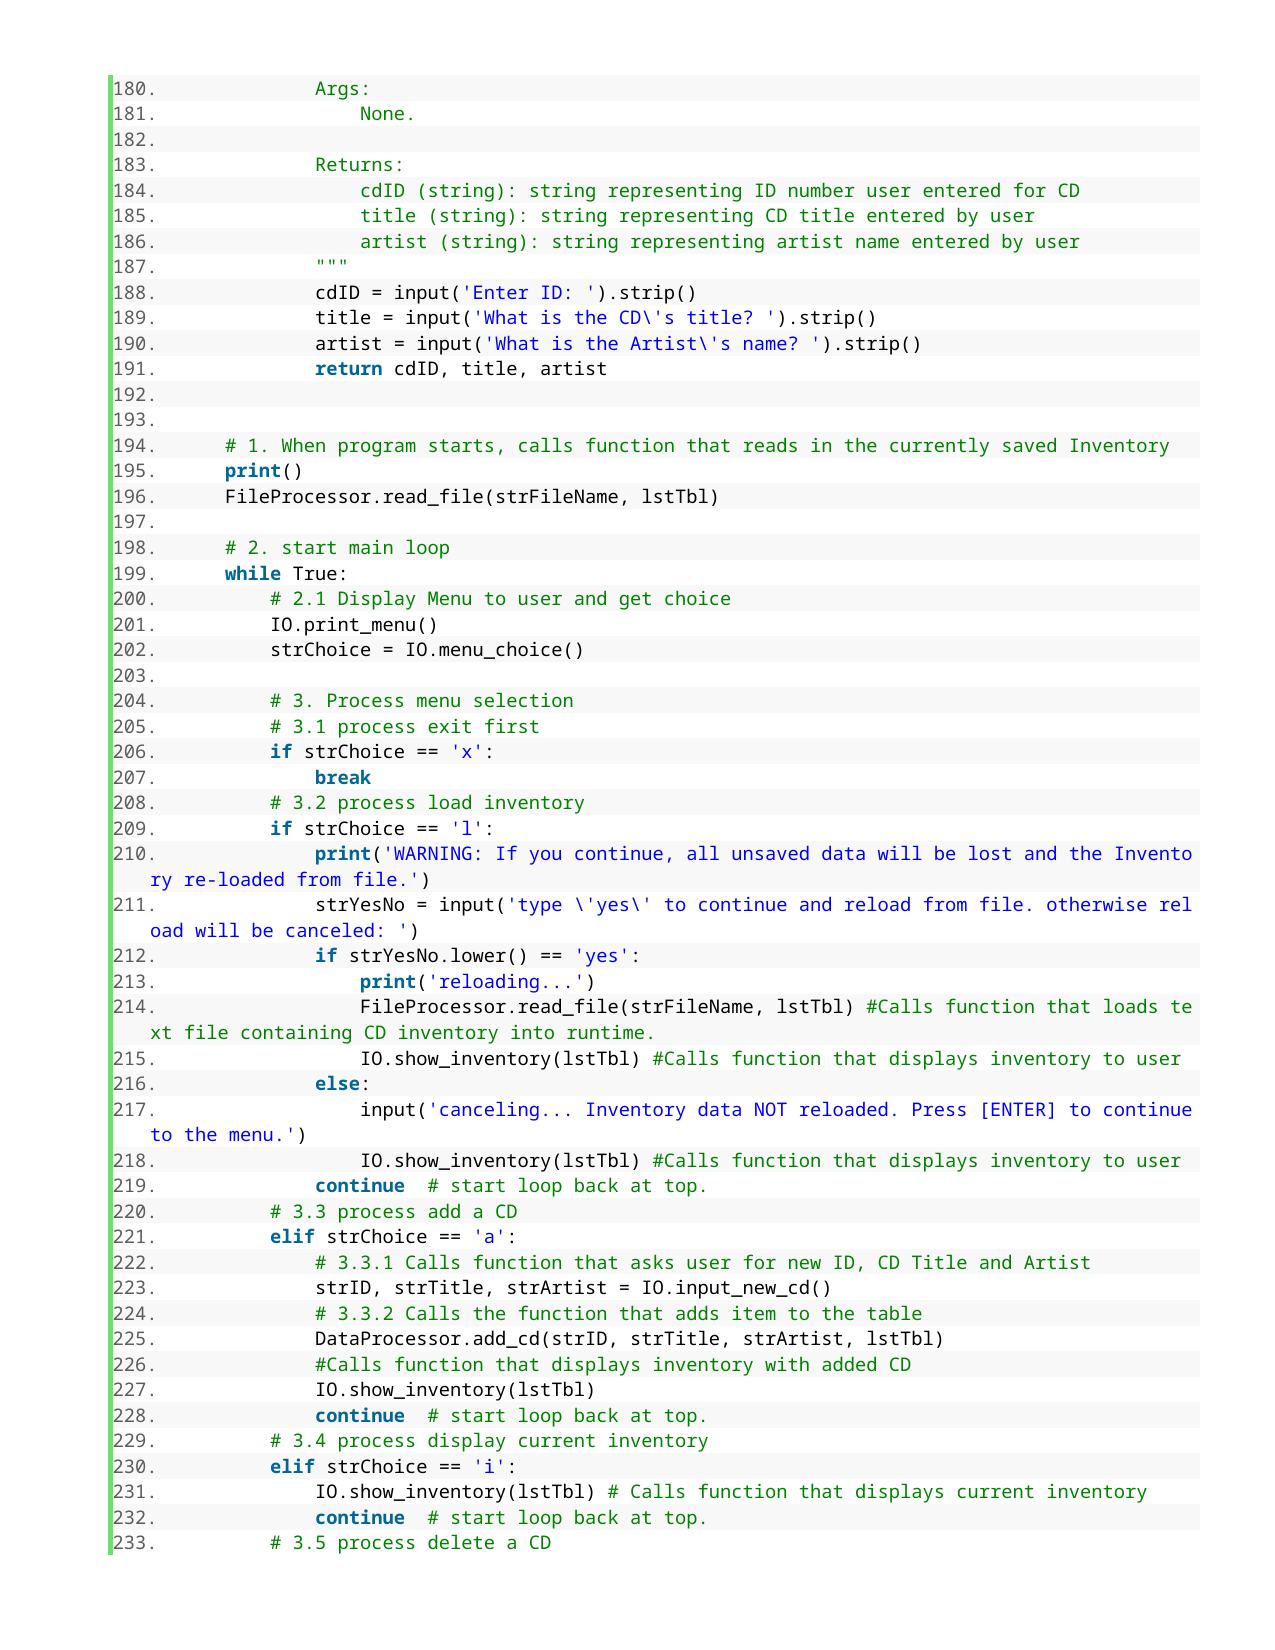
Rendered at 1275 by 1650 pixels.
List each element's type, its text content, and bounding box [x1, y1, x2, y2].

list IO.print_menu() [113, 611, 1200, 636]
list Args: [113, 75, 1200, 101]
list if strYesNo.lower() == 'yes': [113, 943, 1200, 968]
list print('reloading...') [113, 968, 1200, 994]
list else: [113, 1070, 1200, 1096]
list # 3.5 process delete a CD [113, 1530, 1200, 1555]
list # 3. Process menu selection [113, 687, 1200, 713]
list elif strChoice == 'a': [113, 1223, 1200, 1249]
list # 3.4 process display current inventory [113, 1428, 1200, 1453]
list # 3.2 process load inventory [113, 789, 1200, 815]
list cdID (string): string representing ID number user entered for CD [113, 177, 1200, 203]
list print('WARNING: If you continue, all unsaved data will be lost and the Inventory re-loaded from file.') [113, 841, 1200, 892]
list #Calls function that displays inventory with added CD [113, 1351, 1200, 1377]
list IO.show_inventory(lstTbl) #Calls function that displays inventory to user [113, 1147, 1200, 1172]
list """ [113, 254, 1200, 279]
list return cdID, title, artist [113, 356, 1200, 381]
list # 3.3.2 Calls the function that adds item to the table [113, 1300, 1200, 1326]
list # 2.1 Display Menu to user and get choice [113, 585, 1200, 611]
list strChoice = IO.menu_choice() [113, 636, 1200, 662]
list DataProcessor.add_cd(strID, strTitle, strArtist, lstTbl) [113, 1326, 1200, 1351]
list print() [113, 458, 1200, 483]
list elif strChoice == 'i': [113, 1453, 1200, 1479]
list artist (string): string representing artist name entered by user [113, 228, 1200, 254]
list None. [113, 101, 1200, 126]
list if strChoice == 'l': [113, 815, 1200, 841]
list IO.show_inventory(lstTbl) [113, 1377, 1200, 1402]
list # 1. When program starts, calls function that reads in the currently saved Inventory [113, 432, 1200, 458]
list input('canceling... Inventory data NOT reloaded. Press [ENTER] to continue to the menu.') [113, 1096, 1200, 1147]
list Returns: [113, 152, 1200, 177]
list while True: [113, 560, 1200, 585]
list break [113, 764, 1200, 789]
list FileProcessor.read_file(strFileName, lstTbl) #Calls function that loads text file containing CD inventory into runtime. [113, 994, 1200, 1045]
list # 3.3 process add a CD [113, 1198, 1200, 1223]
list IO.show_inventory(lstTbl) # Calls function that displays current inventory [113, 1479, 1200, 1504]
list IO.show_inventory(lstTbl) #Calls function that displays inventory to user [113, 1045, 1200, 1070]
list continue # start loop back at top. [113, 1402, 1200, 1428]
list # 3.1 process exit first [113, 713, 1200, 738]
list if strChoice == 'x': [113, 738, 1200, 764]
list strID, strTitle, strArtist = IO.input_new_cd() [113, 1274, 1200, 1300]
list FileProcessor.read_file(strFileName, lstTbl) [113, 483, 1200, 509]
list title = input('What is the CD\'s title? ').strip() [113, 305, 1200, 330]
list artist = input('What is the Artist\'s name? ').strip() [113, 330, 1200, 356]
list title (string): string representing CD title entered by user [113, 203, 1200, 228]
list continue # start loop back at top. [113, 1172, 1200, 1198]
list # 2. start main loop [113, 534, 1200, 560]
list continue # start loop back at top. [113, 1504, 1200, 1530]
list # 3.3.1 Calls function that asks user for new ID, CD Title and Artist [113, 1249, 1200, 1274]
list cdID = input('Enter ID: ').strip() [113, 279, 1200, 305]
list strYesNo = input('type \'yes\' to continue and reload from file. otherwise reload will be canceled: ') [113, 892, 1200, 943]
